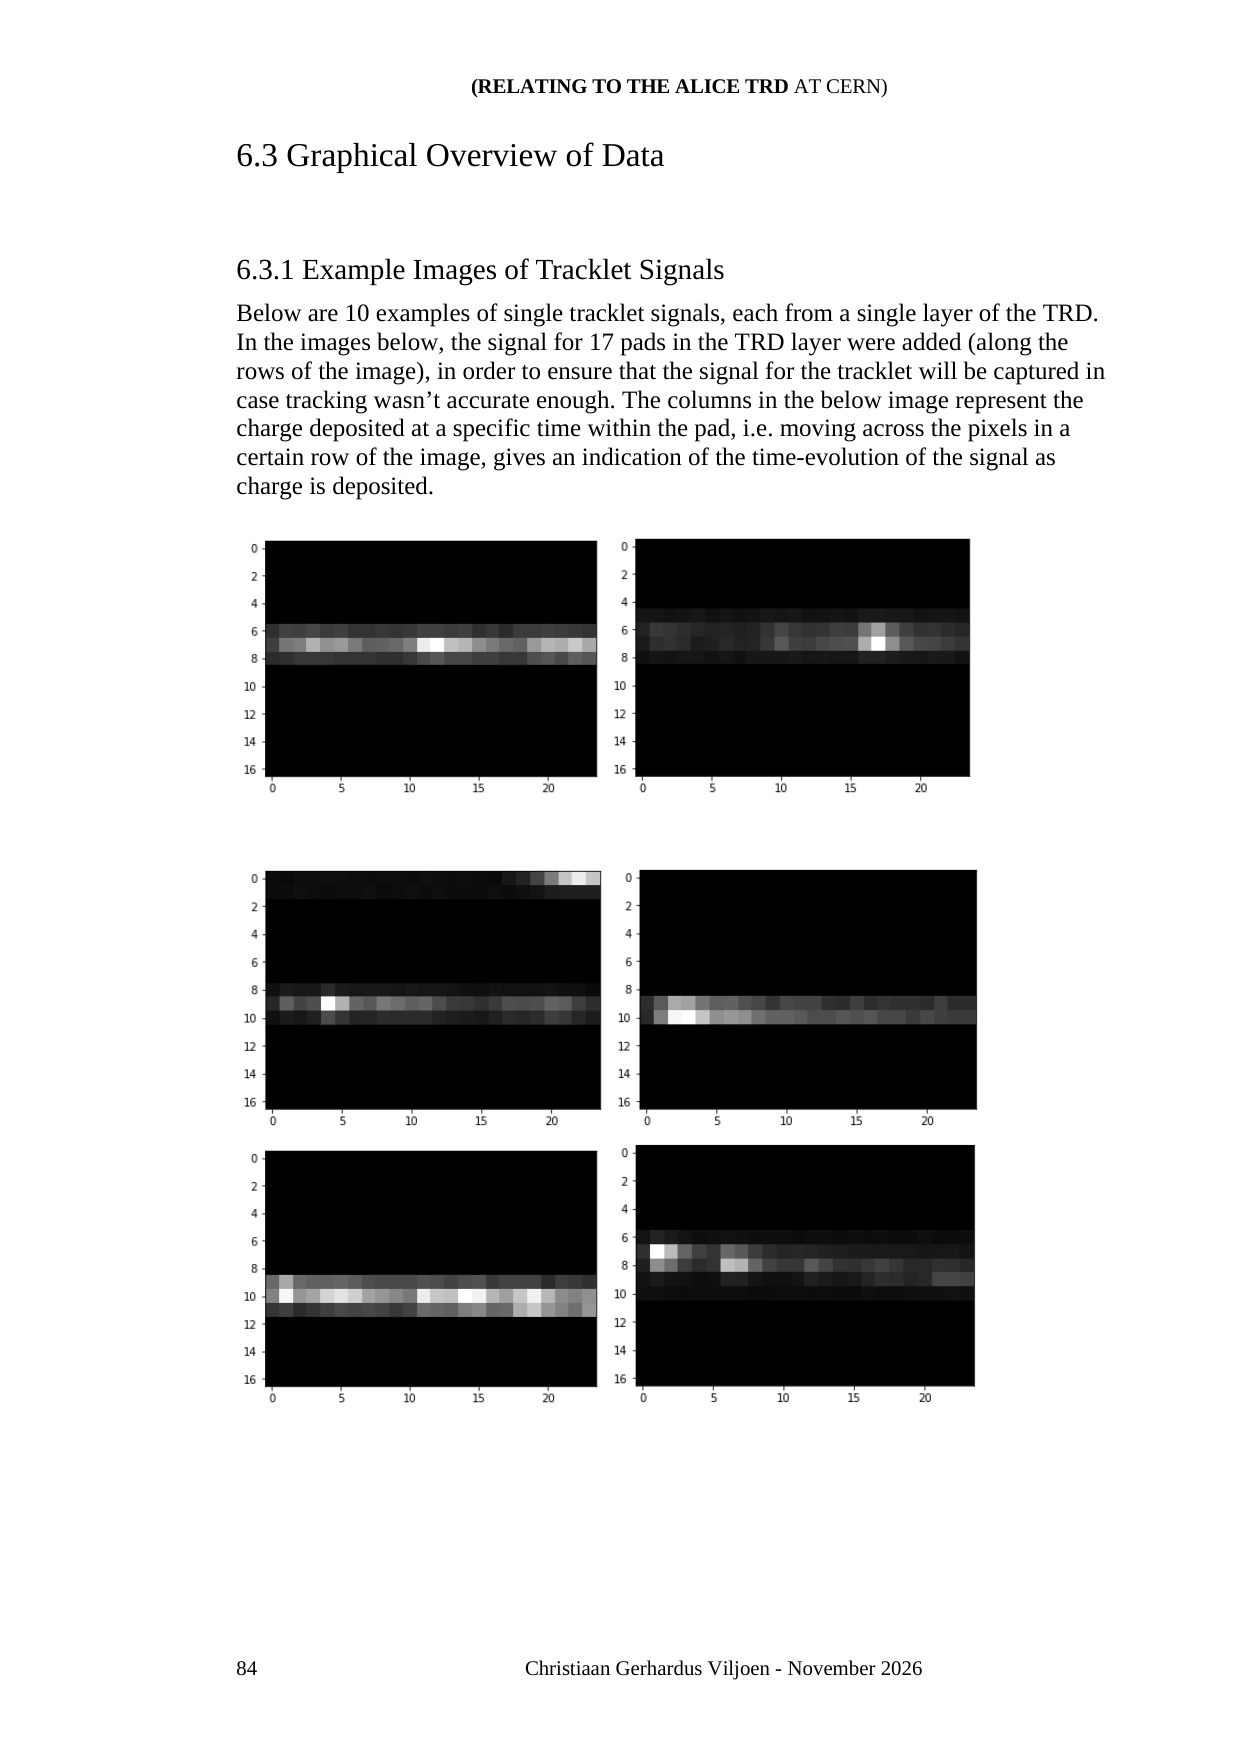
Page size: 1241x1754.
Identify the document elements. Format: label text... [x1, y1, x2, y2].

picture [236, 528, 980, 802]
subtitle Example Images of Tracklet Signals [236, 252, 1122, 286]
subtitle Graphical Overview of Data [236, 135, 1122, 174]
picture [236, 859, 987, 1412]
text Below are 10 examples of single tracklet signals, each from a single layer of the TRD. In the images below, the signal for 17 pads in the TRD layer were added (along the rows of the image), in order to ensure that the signal for the tracklet will be captured in case tracking wasn’t accurate enough. The columns in the below image represent the charge deposited at a specific time within the pad, i.e. moving across the pixels in a certain row of the image, gives an indication of the time-evolution of the signal as charge is deposited. [236, 298, 1122, 500]
